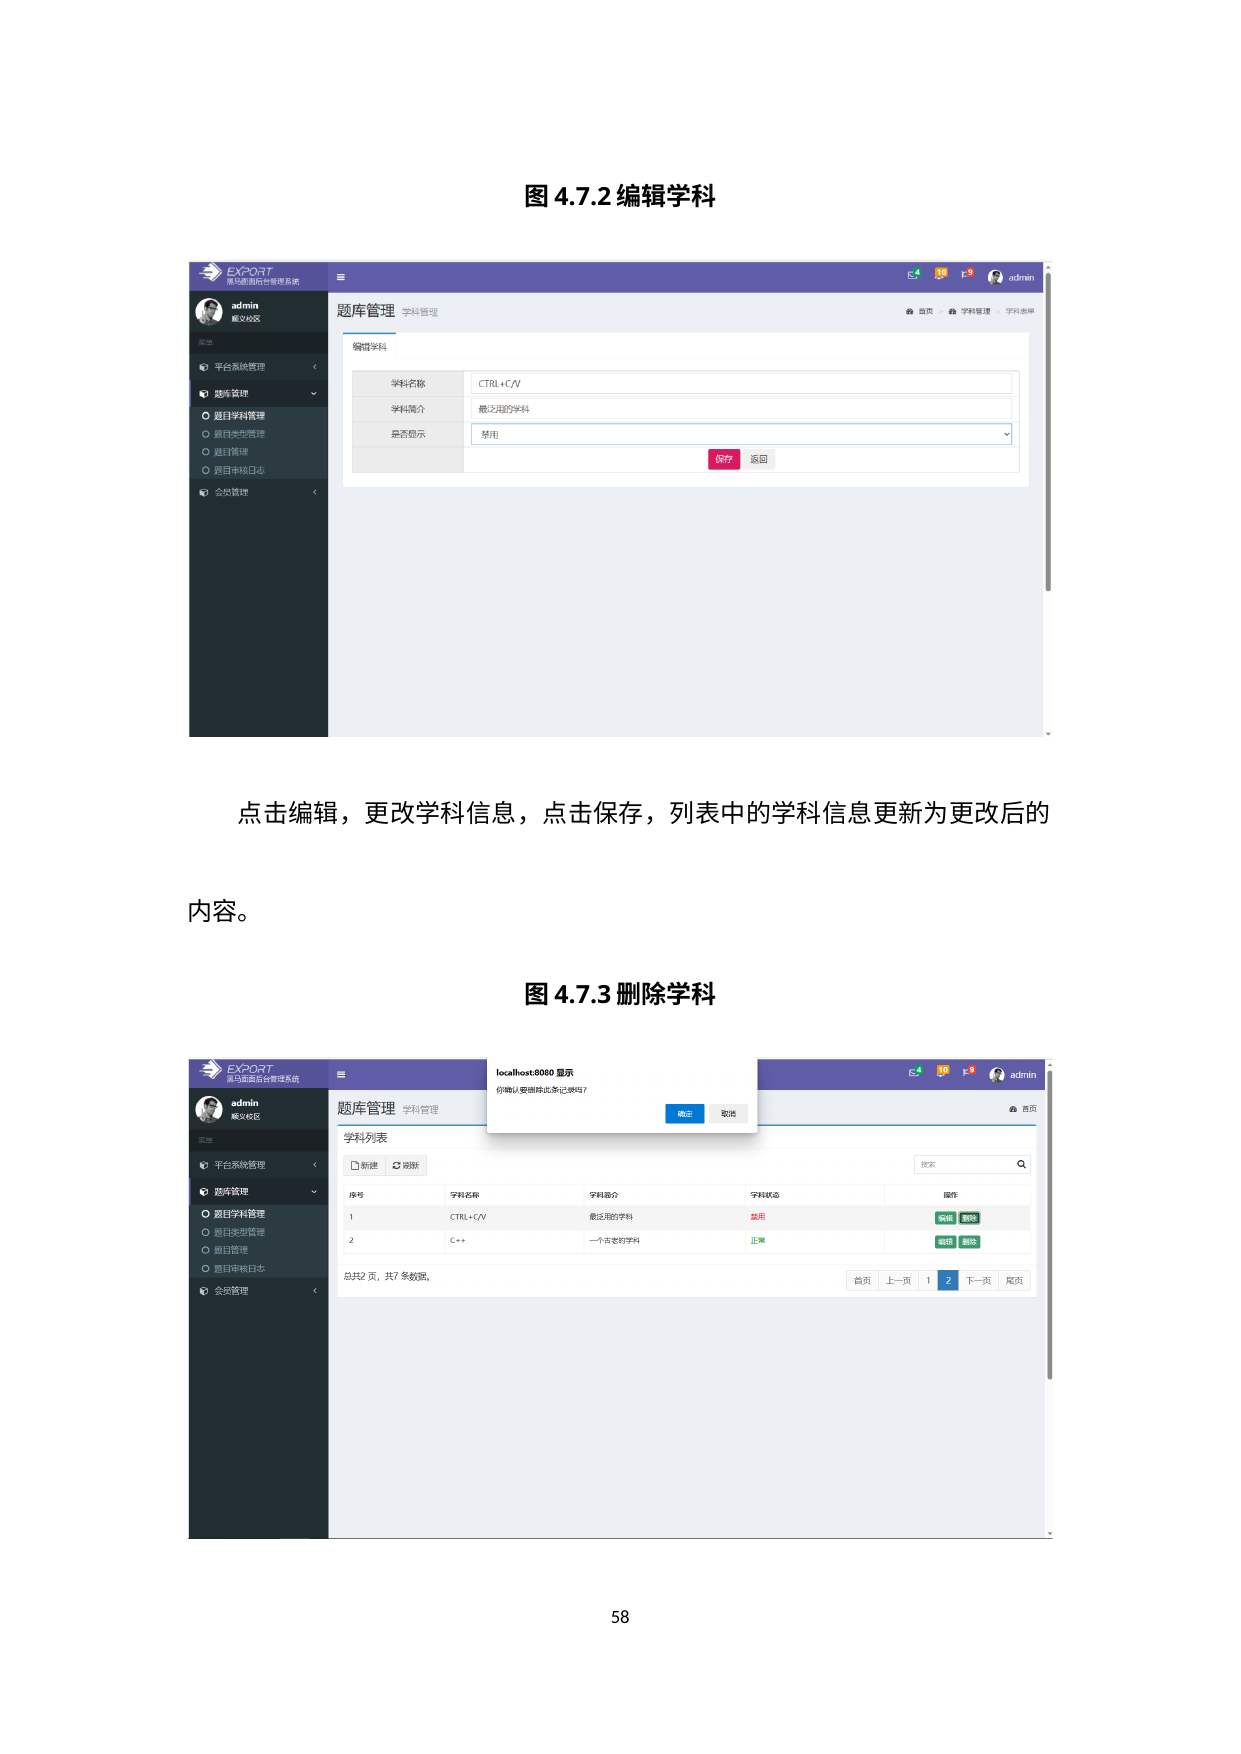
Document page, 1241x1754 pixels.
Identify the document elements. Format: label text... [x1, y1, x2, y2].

text 图4.7.2编辑学科 [187, 162, 1053, 227]
text 图4.7.3删除学科 [187, 960, 1053, 1025]
text 点击编辑，更改学科信息，点击保存，列表中的学科信息更新为更改后的内容。 [187, 779, 1053, 942]
picture [187, 259, 1053, 737]
picture [187, 1057, 1053, 1539]
